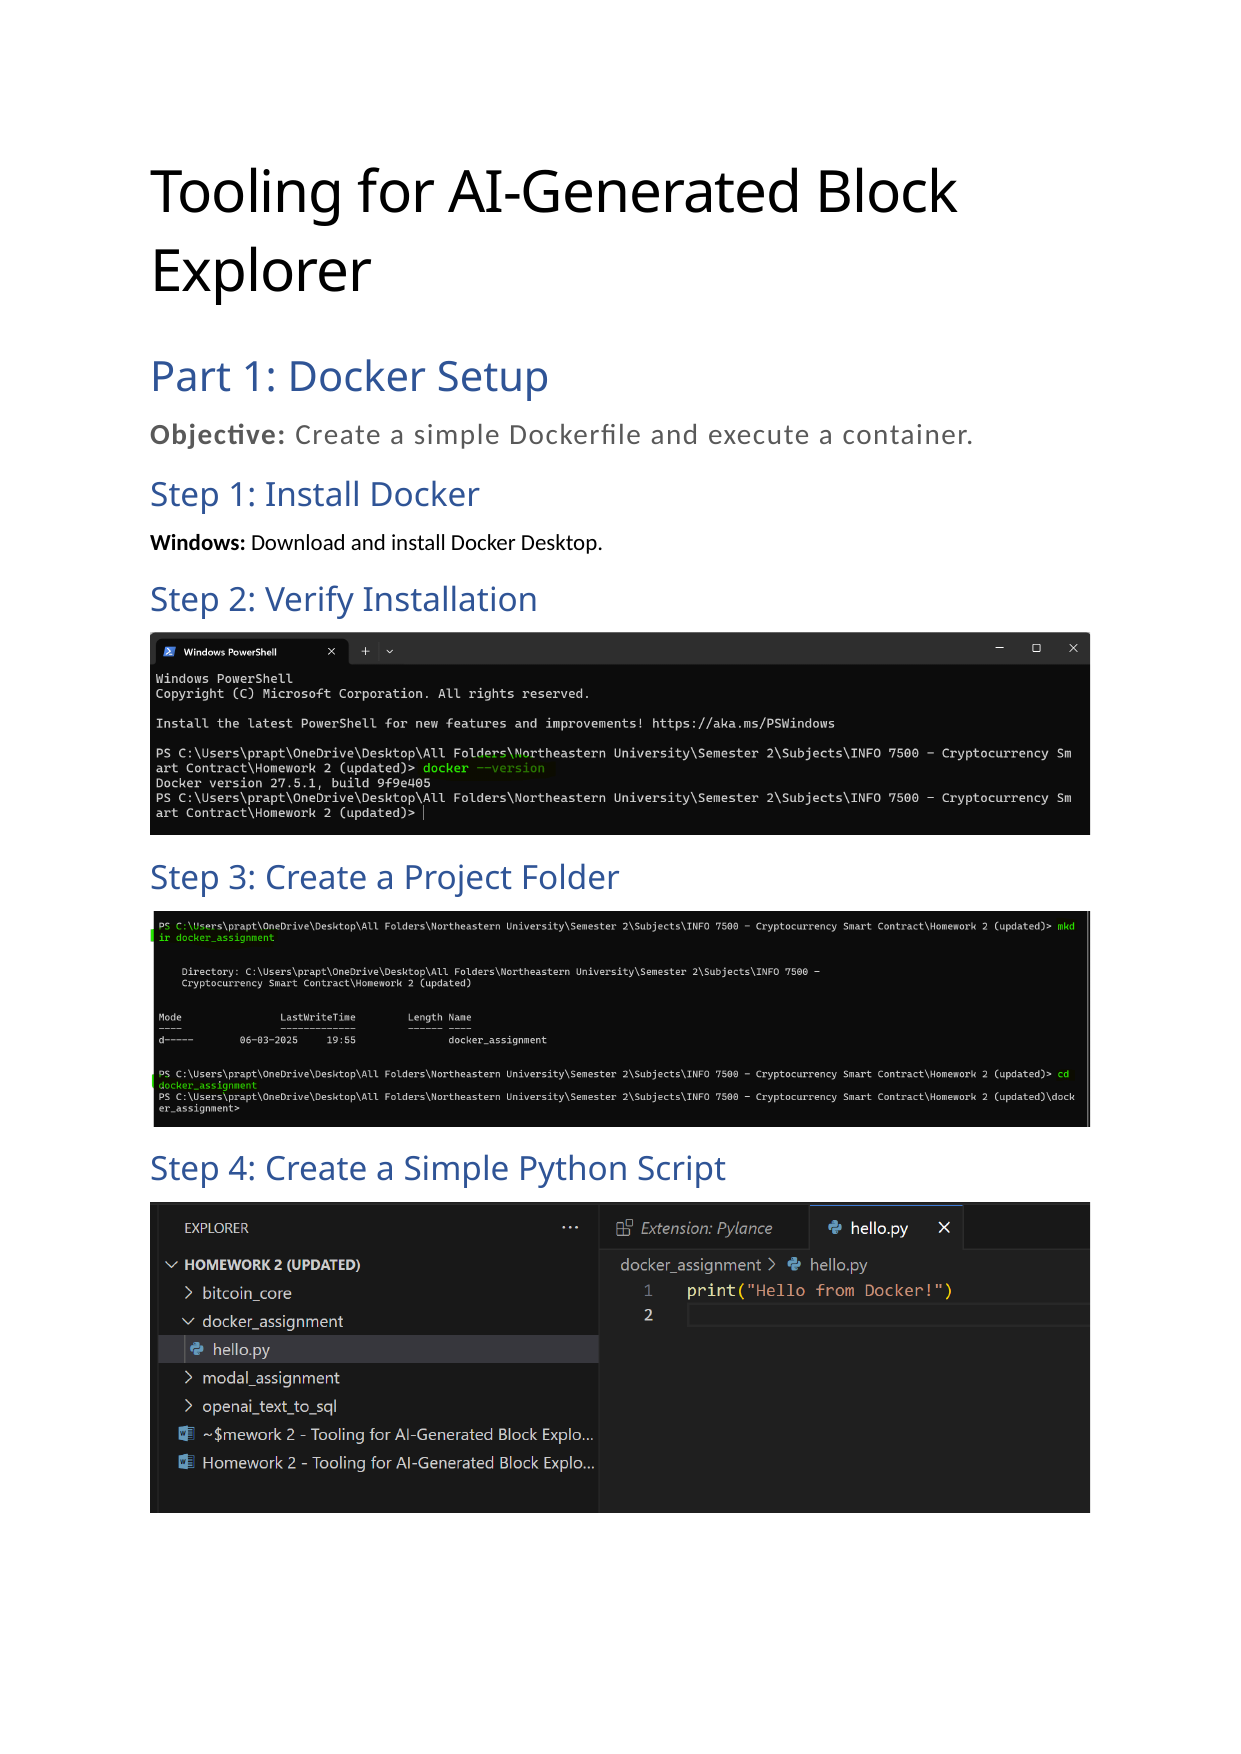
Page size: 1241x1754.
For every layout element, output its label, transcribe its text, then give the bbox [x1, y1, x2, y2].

picture [150, 1202, 1091, 1513]
subtitle Objective: Create a simple Dockerfile and execute a container. [150, 416, 1090, 452]
subtitle Step 3: Create a Project Folder [150, 854, 1090, 899]
text Windows: Download and install Docker Desktop. [150, 528, 1090, 556]
subtitle Part 1: Docker Setup [150, 346, 1090, 403]
subtitle Step 4: Create a Simple Python Script [150, 1145, 1090, 1191]
picture [150, 632, 1091, 835]
picture [150, 911, 1091, 1127]
subtitle Step 1: Install Docker [150, 471, 1090, 517]
title Tooling for AI-Generated Block Explorer [150, 150, 1090, 309]
subtitle Step 2: Verify Installation [150, 575, 1090, 621]
